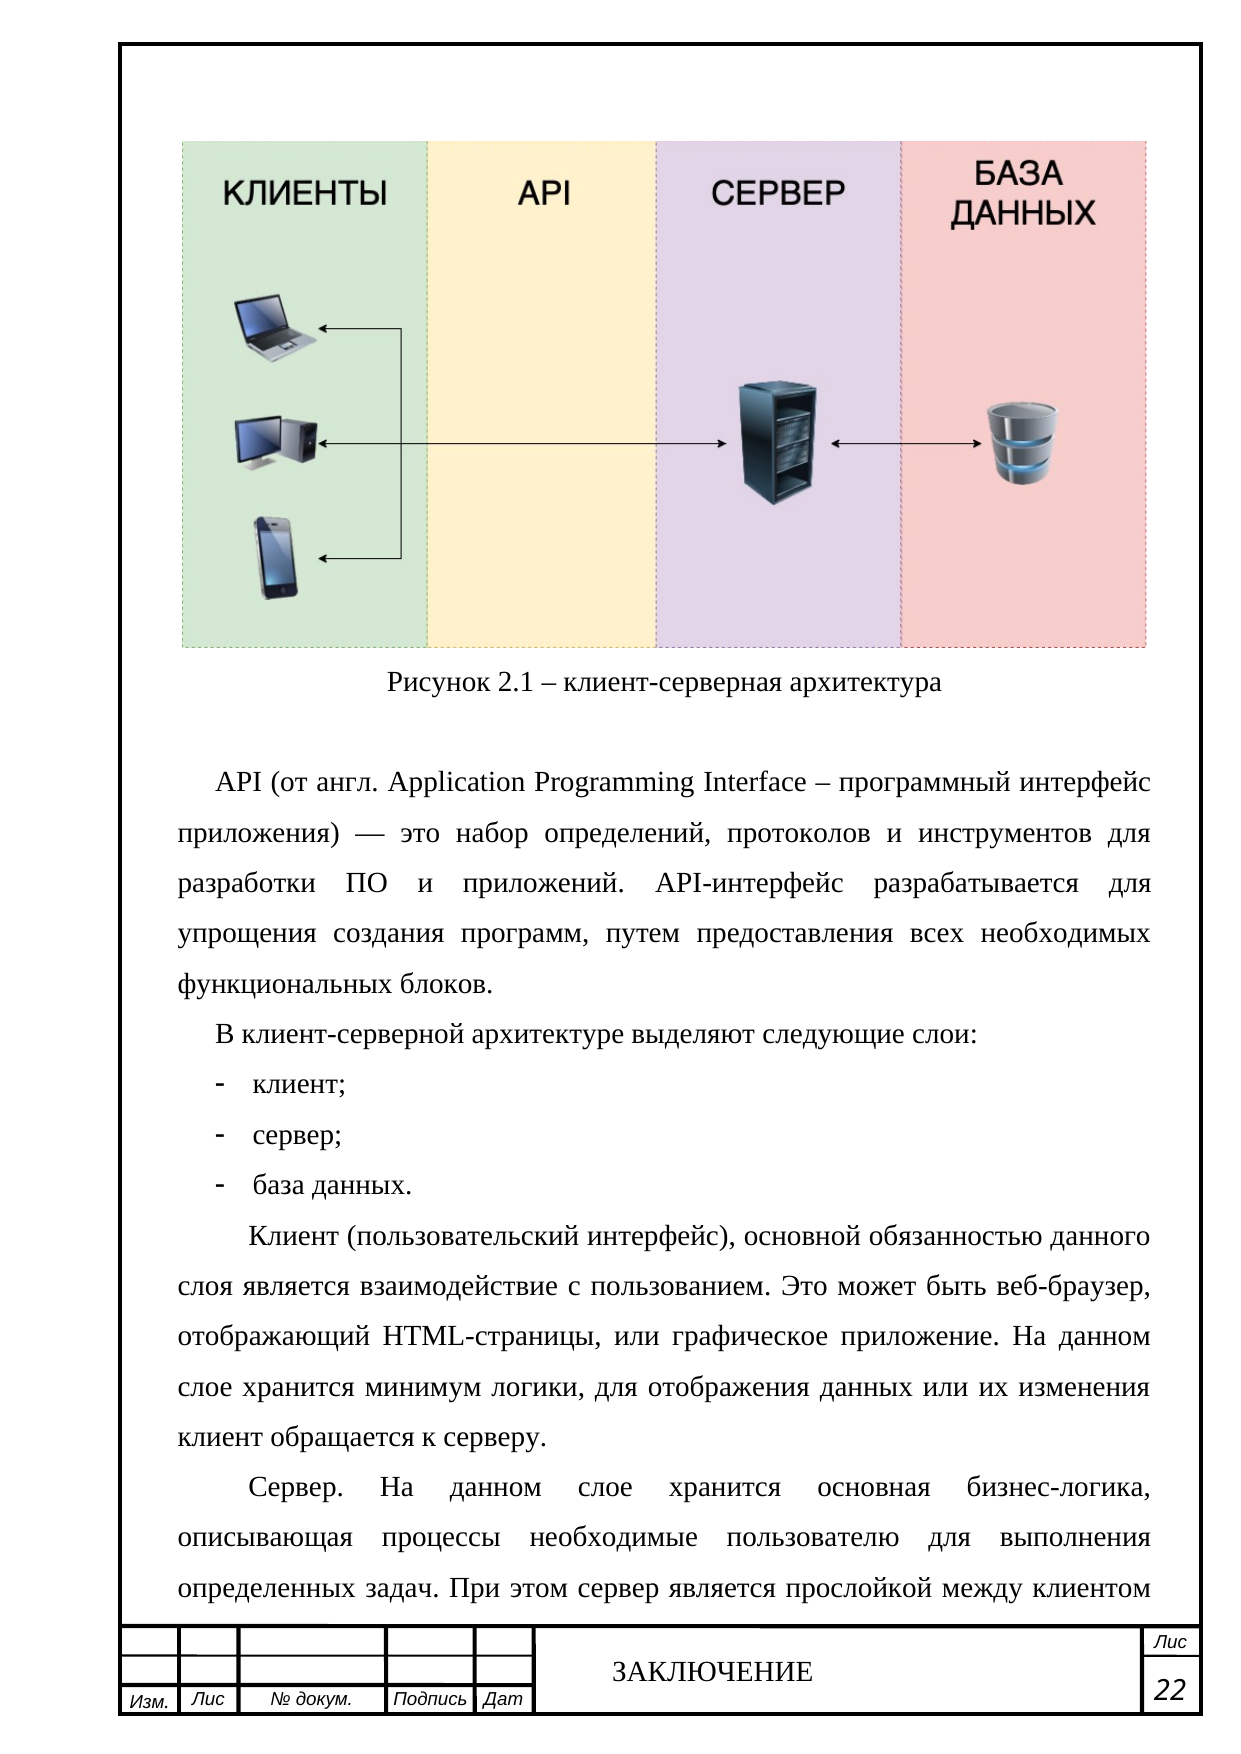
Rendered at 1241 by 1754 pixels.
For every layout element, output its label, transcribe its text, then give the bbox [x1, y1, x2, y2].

list сервер; [215, 1117, 1152, 1151]
text В клиент-серверной архитектуре выделяют следующие слои: [177, 1016, 1152, 1050]
picture [182, 141, 1147, 648]
text Клиент (пользовательский интерфейс), основной обязанностью данного слоя является взаимодействие с пользованием. Это может быть веб-браузер, отображающий HTML-страницы, или графическое приложение. На данном слое хранится минимум логики, для отображения данных или их изменения клиент обращается к серверу. [177, 1218, 1152, 1452]
text API (от англ. Application Programming Interface – программный интерфейс приложения) — это набор определений, протоколов и инструментов для разработки ПО и приложений. API-интерфейс разрабатывается для упрощения создания программ, путем предоставления всех необходимых функциональных блоков. [177, 764, 1152, 999]
list клиент; [215, 1066, 1152, 1100]
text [177, 1469, 1152, 1603]
text Рисунок 2.1 – клиент-серверная архитектура [177, 664, 1152, 697]
list база данных. [215, 1167, 1152, 1201]
